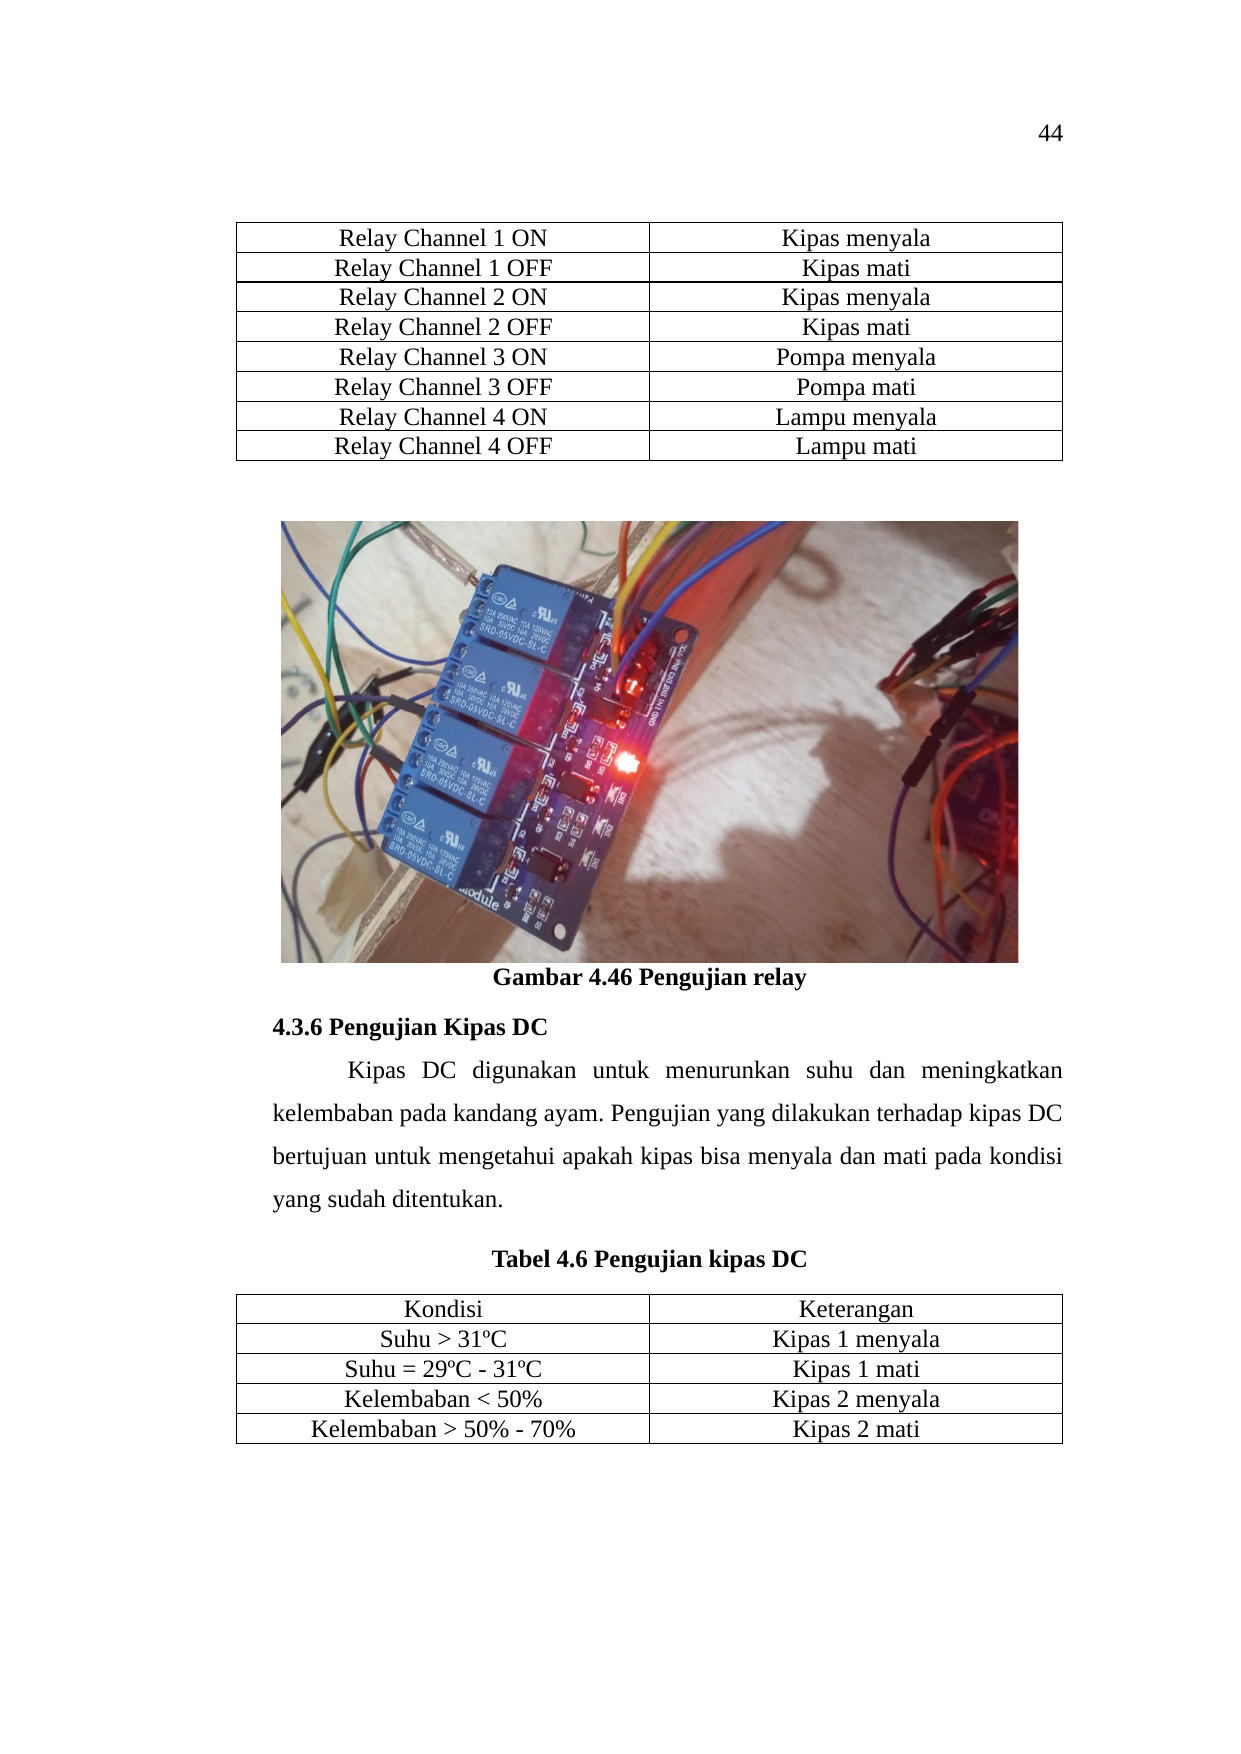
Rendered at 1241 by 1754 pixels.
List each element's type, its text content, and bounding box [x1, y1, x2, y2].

table_header Kondisi [237, 1295, 649, 1323]
table_cell Relay Channel 1 OFF [237, 253, 649, 281]
table_cell Relay Channel 2 ON [237, 283, 649, 311]
picture [281, 521, 1019, 963]
table_cell Kipas 1 mati [650, 1354, 1062, 1383]
table_header Keterangan [650, 1295, 1062, 1323]
table_cell Relay Channel 2 OFF [237, 312, 649, 341]
text Kipas DC digunakan untuk menurunkan suhu dan meningkatkan kelembaban pada kandang ayam. Pengujian yang dilakukan terhadap kipas DC bertujuan untuk mengetahui apakah kipas bisa menyala dan mati pada kondisi yang sudah ditentukan. [272, 1055, 1063, 1213]
table_cell Pompa menyala [650, 342, 1062, 371]
table_cell Kipas 2 menyala [650, 1384, 1062, 1413]
table_cell Kipas mati [650, 253, 1062, 281]
table_cell Suhu > 31ºC [237, 1324, 649, 1353]
table_cell Relay Channel 3 ON [237, 342, 649, 371]
table_cell Pompa mati [650, 372, 1062, 401]
table_cell Relay Channel 4 ON [237, 402, 649, 430]
text Tabel 4.6 Pengujian kipas DC [236, 1244, 1063, 1273]
table_cell Relay Channel 4 OFF [237, 431, 649, 460]
table_cell Kelembaban > 50% - 70% [237, 1414, 649, 1442]
table_cell Kipas menyala [650, 283, 1062, 311]
subtitle Pengujian Kipas DC [272, 1012, 1063, 1040]
table_cell Relay Channel 1 ON [237, 223, 649, 252]
table_cell Kipas mati [650, 312, 1062, 341]
table_cell Kipas menyala [650, 223, 1062, 252]
table_cell Kelembaban < 50% [237, 1384, 649, 1413]
table_cell Kipas 1 menyala [650, 1324, 1062, 1353]
table_cell Lampu menyala [650, 402, 1062, 430]
table_cell Kipas 2 mati [650, 1414, 1062, 1442]
table_cell Suhu = 29ºC - 31ºC [237, 1354, 649, 1383]
table_cell Relay Channel 3 OFF [237, 372, 649, 401]
table_cell Lampu mati [650, 431, 1062, 460]
